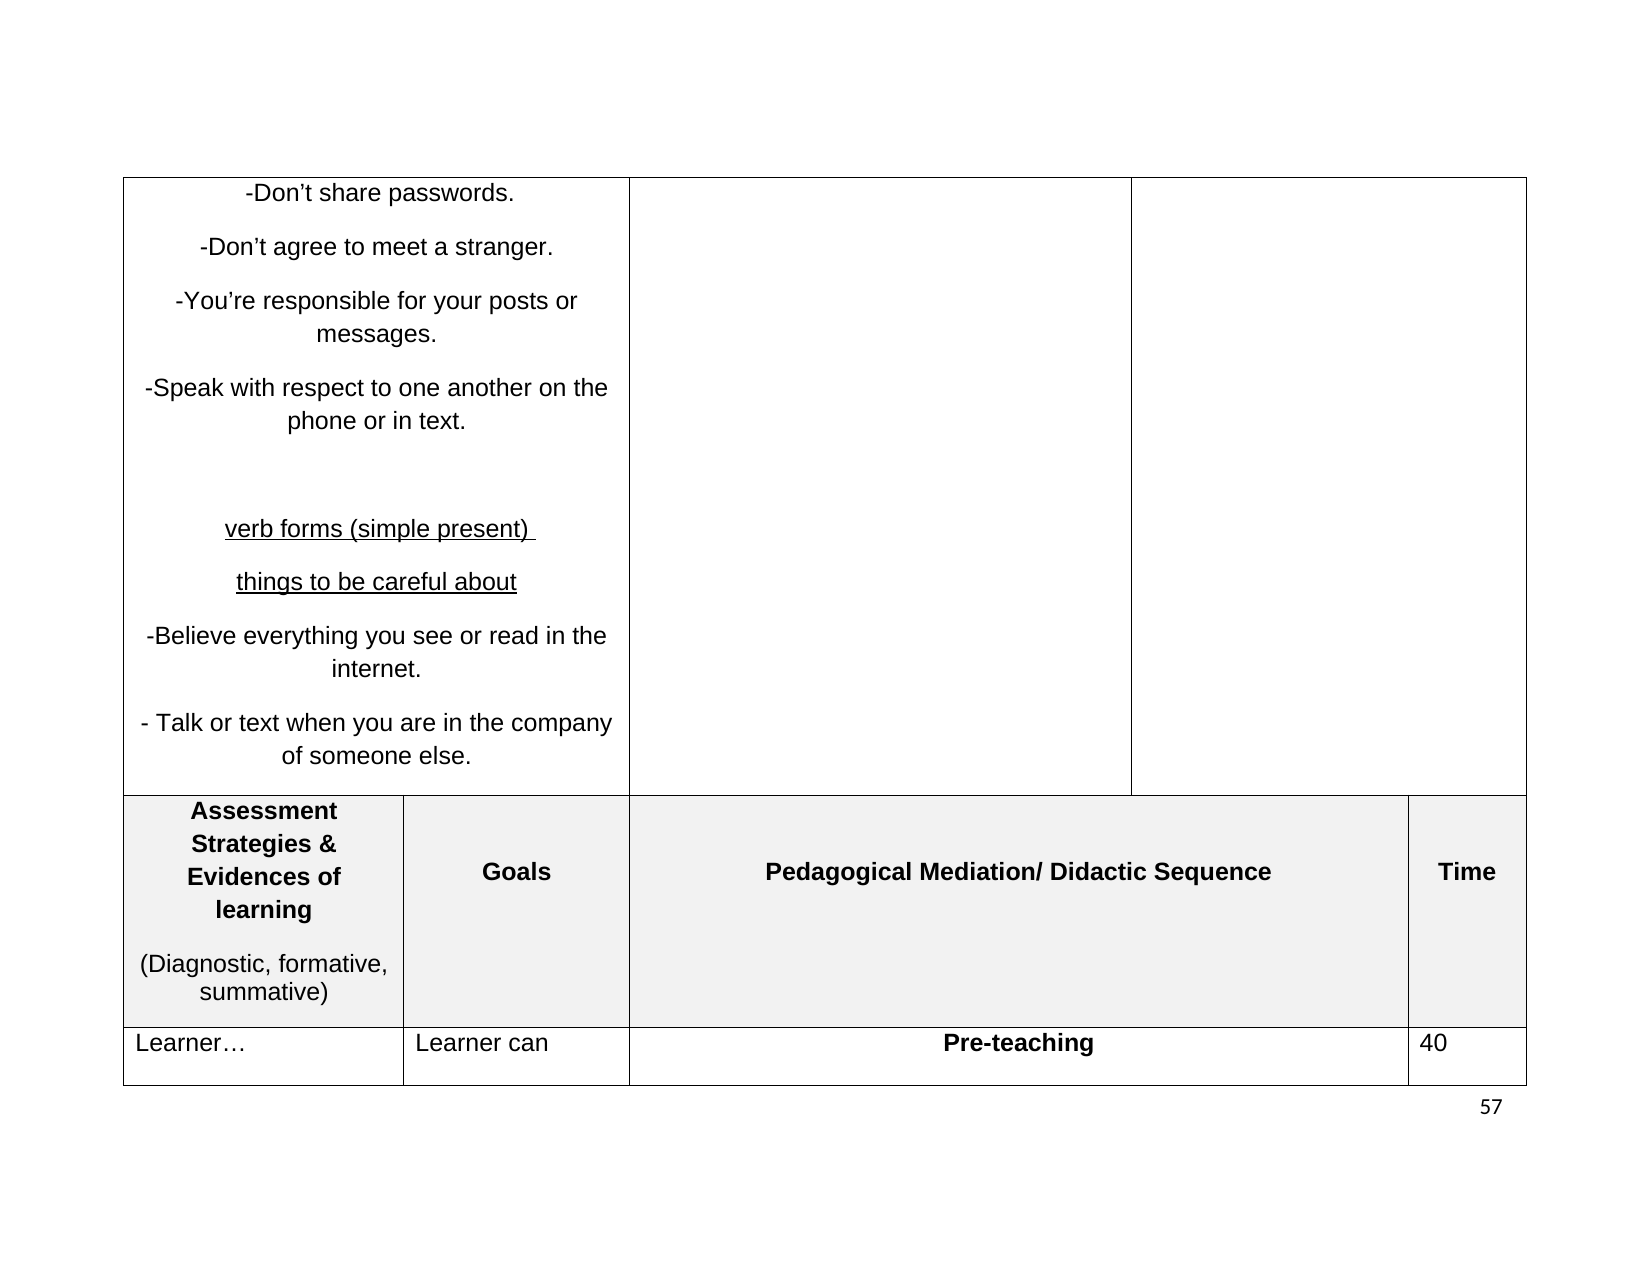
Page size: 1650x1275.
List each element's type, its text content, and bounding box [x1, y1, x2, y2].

table_cell Goals [404, 796, 629, 1027]
table_cell Assessment Strategies & Evidences of learning (Diagnostic, formative, summative) [124, 796, 403, 1027]
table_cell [124, 178, 629, 794]
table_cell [404, 1028, 629, 1085]
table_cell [124, 1028, 403, 1085]
table_cell 40 minutes [1409, 1028, 1526, 1085]
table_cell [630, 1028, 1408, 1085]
table_cell Pedagogical Mediation/ Didactic Sequence [630, 796, 1408, 1027]
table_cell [1132, 178, 1526, 794]
table_cell Time [1409, 796, 1526, 1027]
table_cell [630, 178, 1131, 794]
